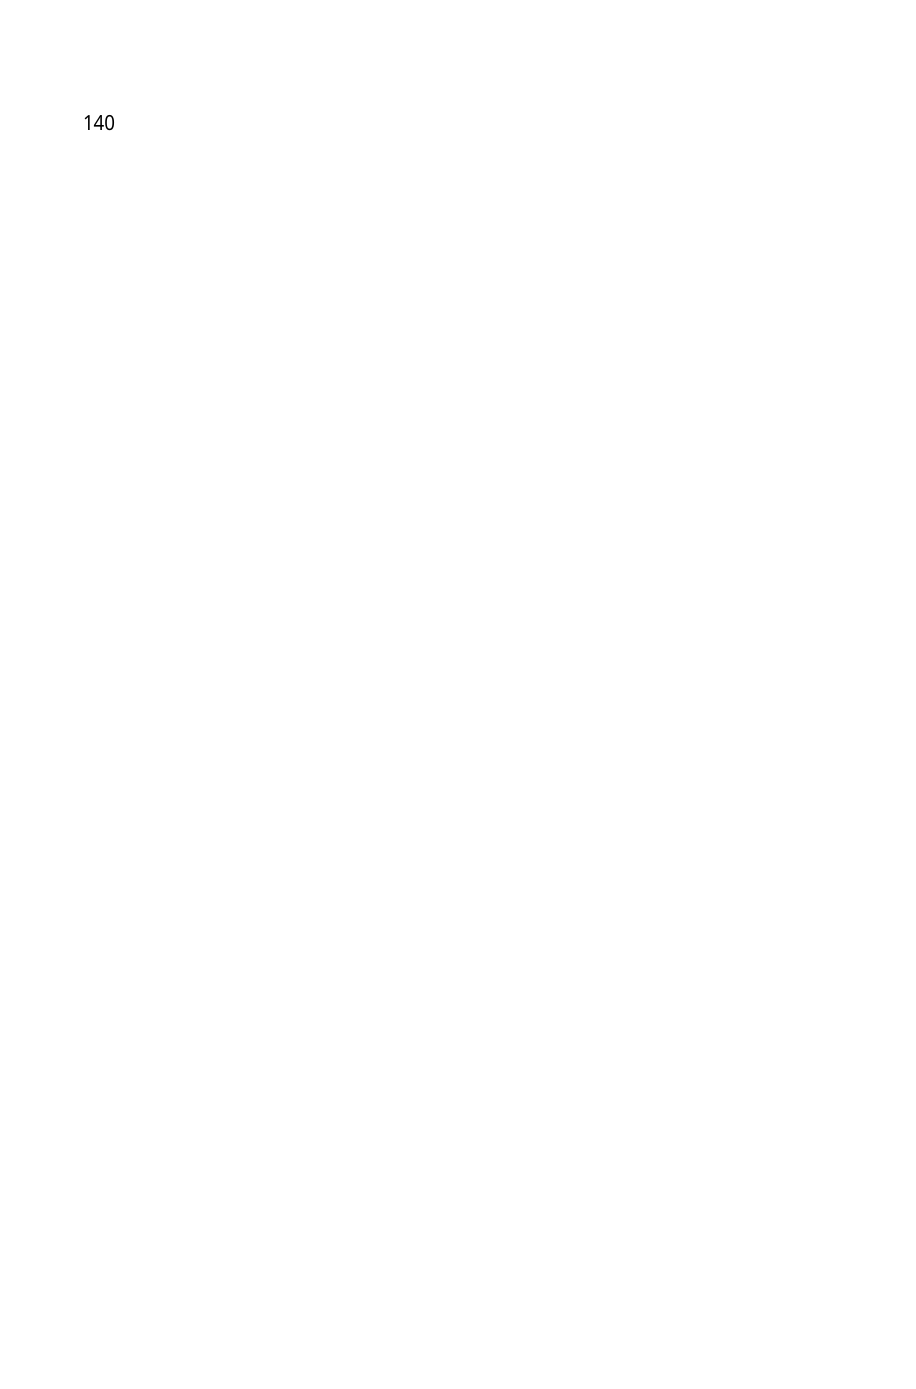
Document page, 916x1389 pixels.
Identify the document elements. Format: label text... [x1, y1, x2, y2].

text 140 [83, 108, 845, 136]
